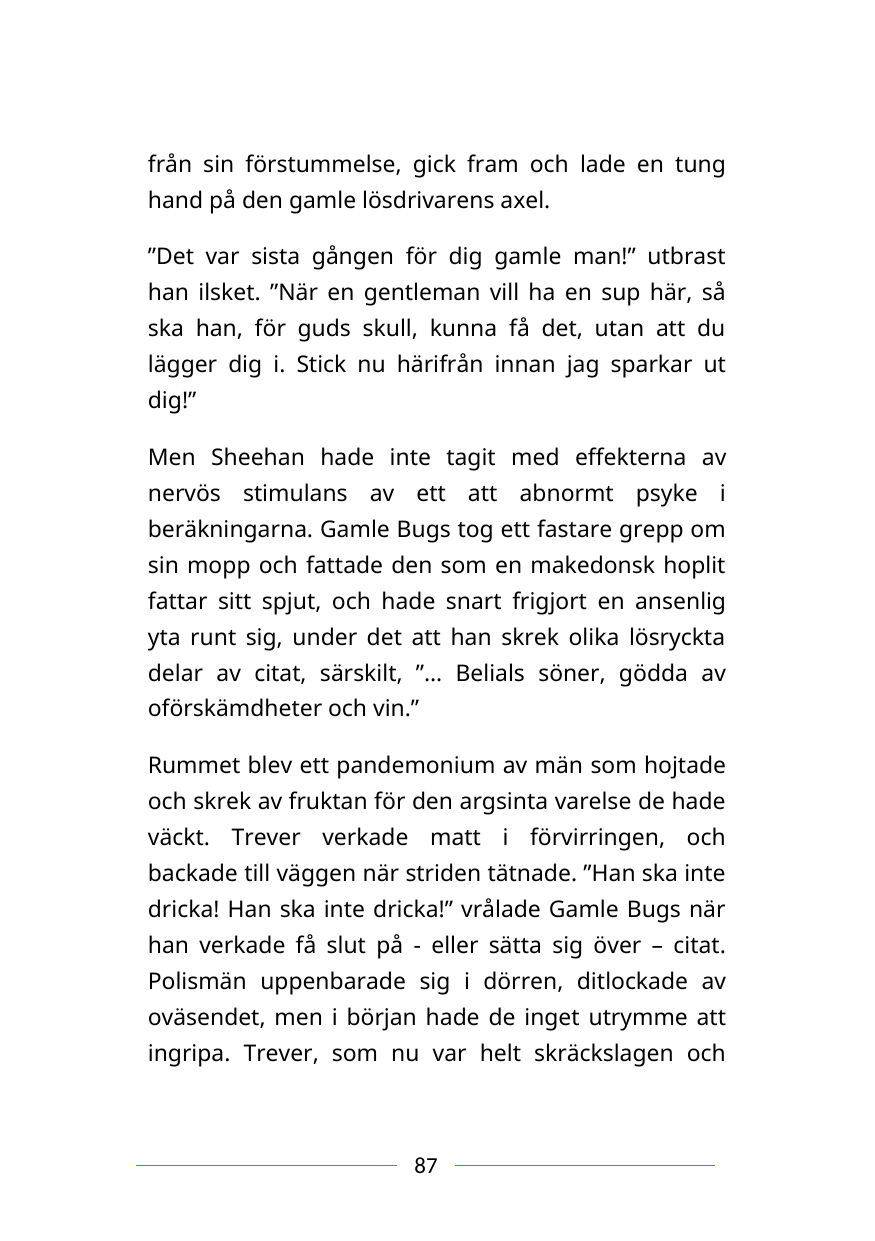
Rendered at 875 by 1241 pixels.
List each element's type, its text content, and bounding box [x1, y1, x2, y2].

text ”Det var sista gången för dig gamle man!” utbrast han ilsket. ”När en gentleman vill ha en sup här, så ska han, för guds skull, kunna få det, utan att du lägger dig i. Stick nu härifrån innan jag sparkar ut dig!” [148, 240, 726, 415]
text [148, 749, 726, 1068]
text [148, 148, 726, 215]
text Men Sheehan hade inte tagit med effekterna av nervös stimulans av ett att abnormt psyke i beräkningarna. Gamle Bugs tog ett fastare grepp om sin mopp och fattade den som en makedonsk hoplit fattar sitt spjut, och hade snart frigjort en ansenlig yta runt sig, under det att han skrek olika lösryckta delar av citat, särskilt, ”… Belials söner, gödda av oförskämdheter och vin.” [148, 441, 726, 724]
